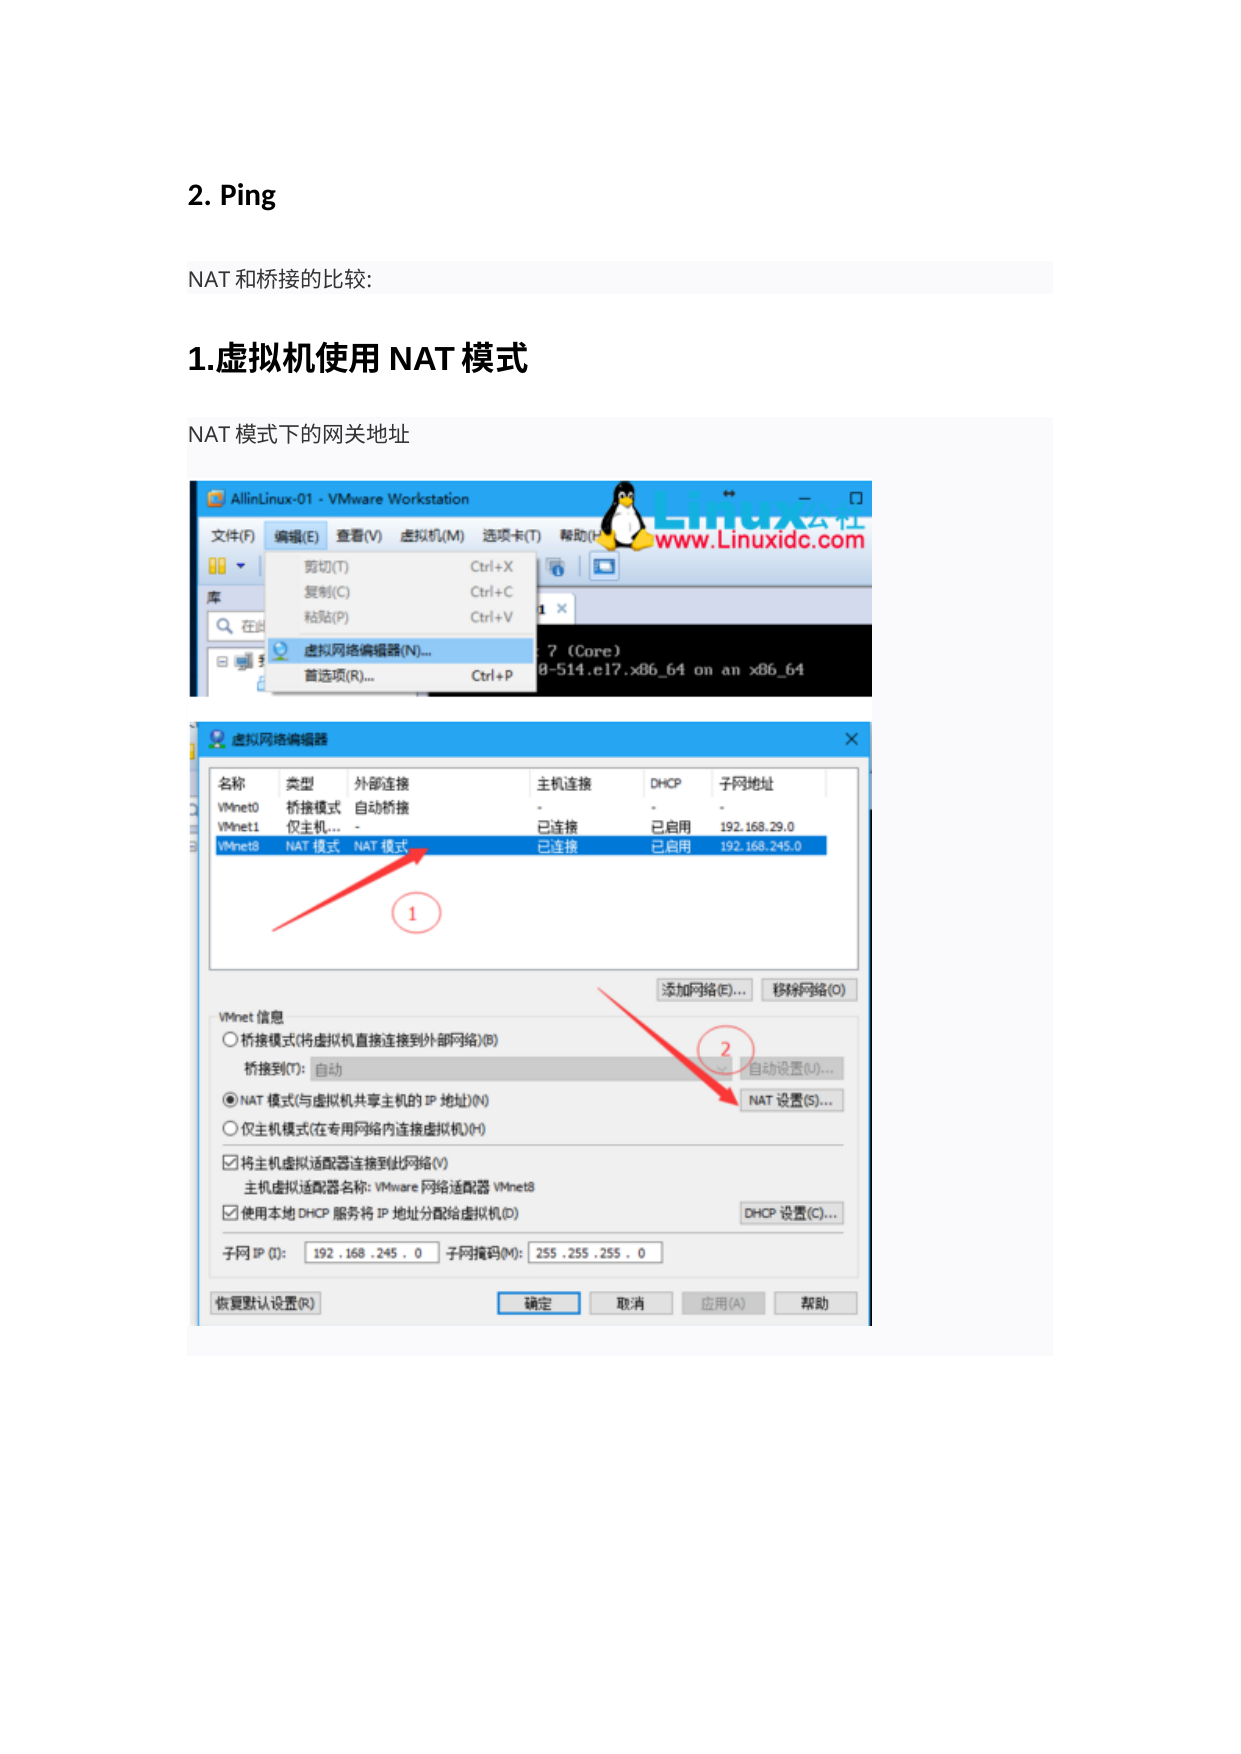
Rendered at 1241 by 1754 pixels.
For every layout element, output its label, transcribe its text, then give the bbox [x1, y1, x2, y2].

subtitle Ping [187, 162, 1053, 227]
text NAT模式下的网关地址 [187, 417, 1053, 450]
subtitle 1.虚拟机使用NAT模式 [187, 323, 1053, 388]
text NAT和桥接的比较: [187, 261, 1053, 294]
picture [187, 478, 872, 1326]
